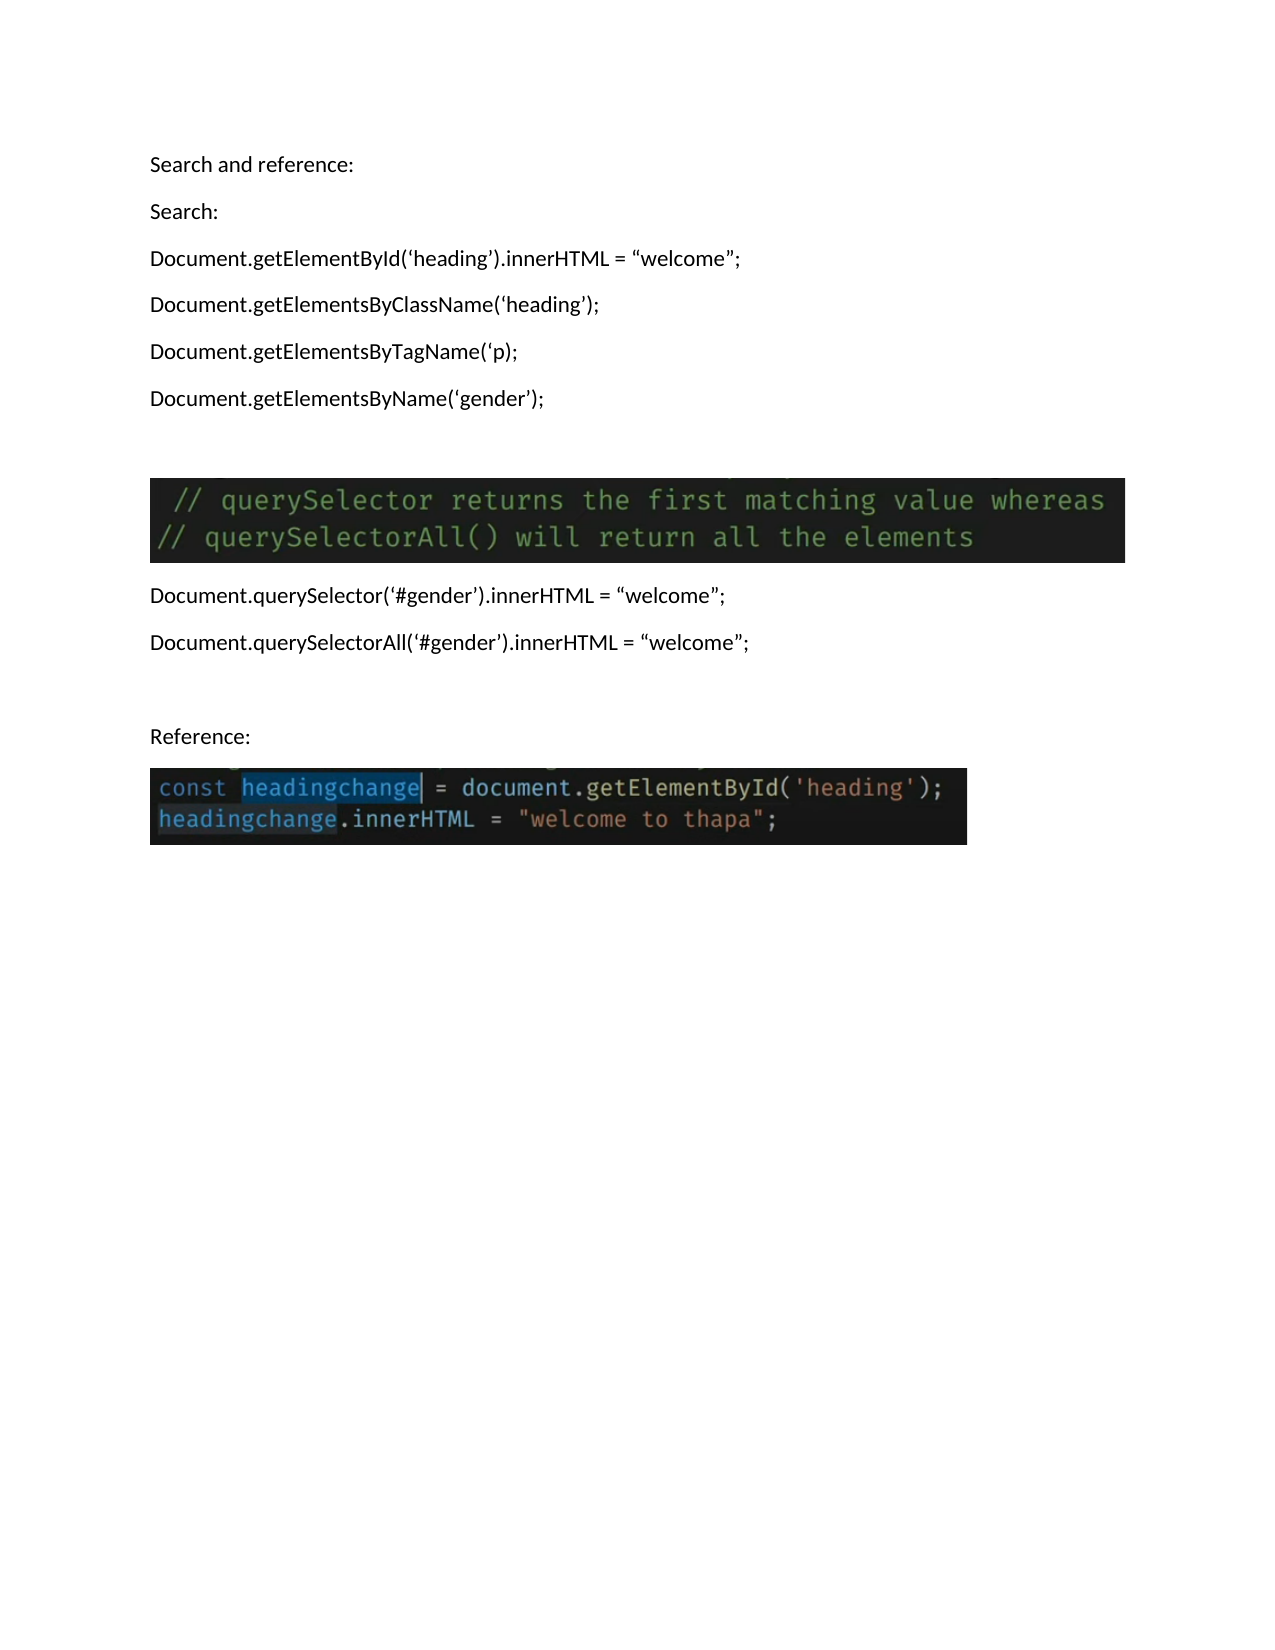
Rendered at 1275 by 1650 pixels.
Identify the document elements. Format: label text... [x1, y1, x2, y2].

text Document.querySelector(‘#gender’).innerHTML = “welcome”; [150, 581, 1125, 609]
text Search: [150, 197, 1125, 225]
picture [150, 478, 1125, 563]
text Document.getElementsByName(‘gender’); [150, 384, 1125, 412]
text Reference: [150, 722, 1125, 750]
text Document.getElementsByClassName(‘heading’); [150, 291, 1125, 319]
text Document.querySelectorAll(‘#gender’).innerHTML = “welcome”; [150, 628, 1125, 656]
picture [150, 768, 968, 845]
text Document.getElementsByTagName(‘p); [150, 337, 1125, 366]
text Document.getElementById(‘heading’).innerHTML = “welcome”; [150, 244, 1125, 272]
text Search and reference: [150, 150, 1125, 178]
